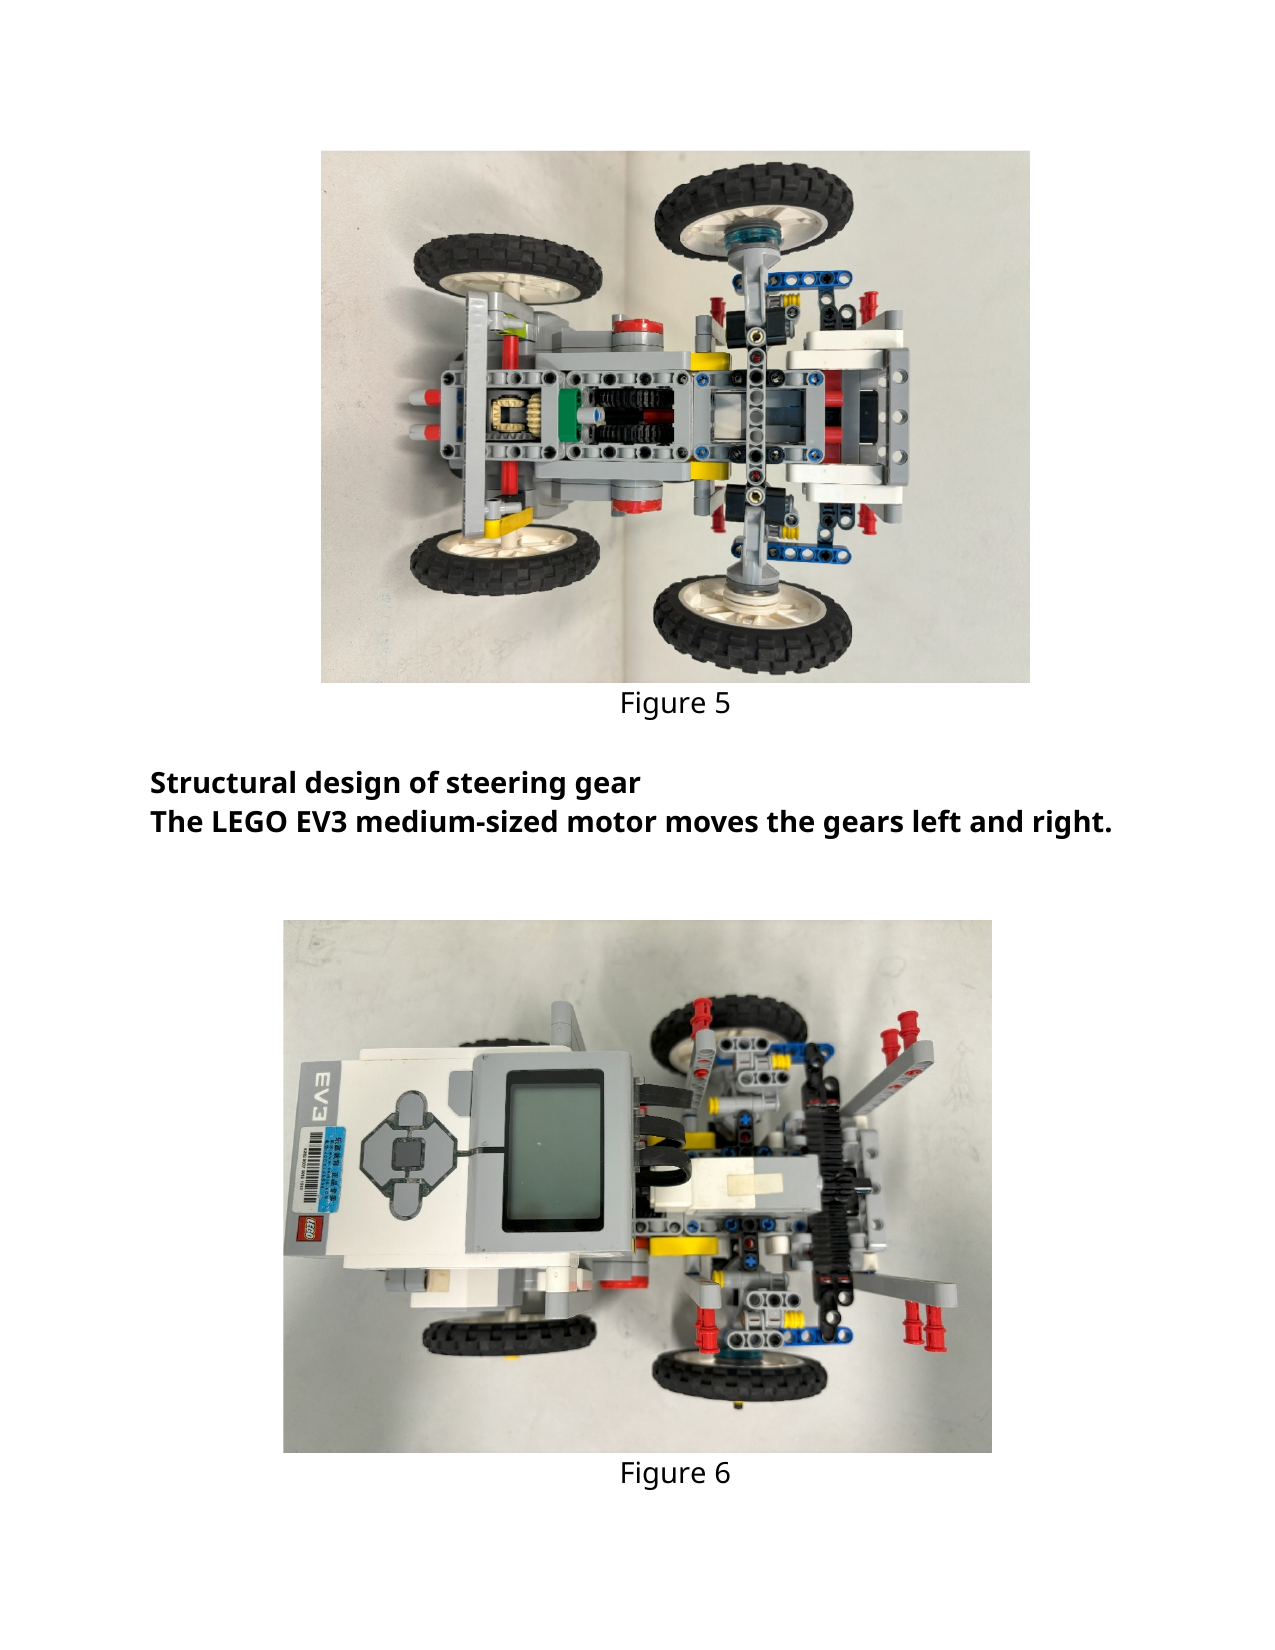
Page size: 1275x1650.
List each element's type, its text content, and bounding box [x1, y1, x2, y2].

picture [283, 920, 992, 1453]
list Figure ​6 [225, 1452, 1125, 1492]
list Figure ​5 [225, 683, 1125, 722]
text Structural design of steering gear [150, 762, 1125, 802]
text The LEGO EV3 medium-sized motor moves the gears left and right. [150, 802, 1125, 841]
picture [321, 151, 1029, 683]
